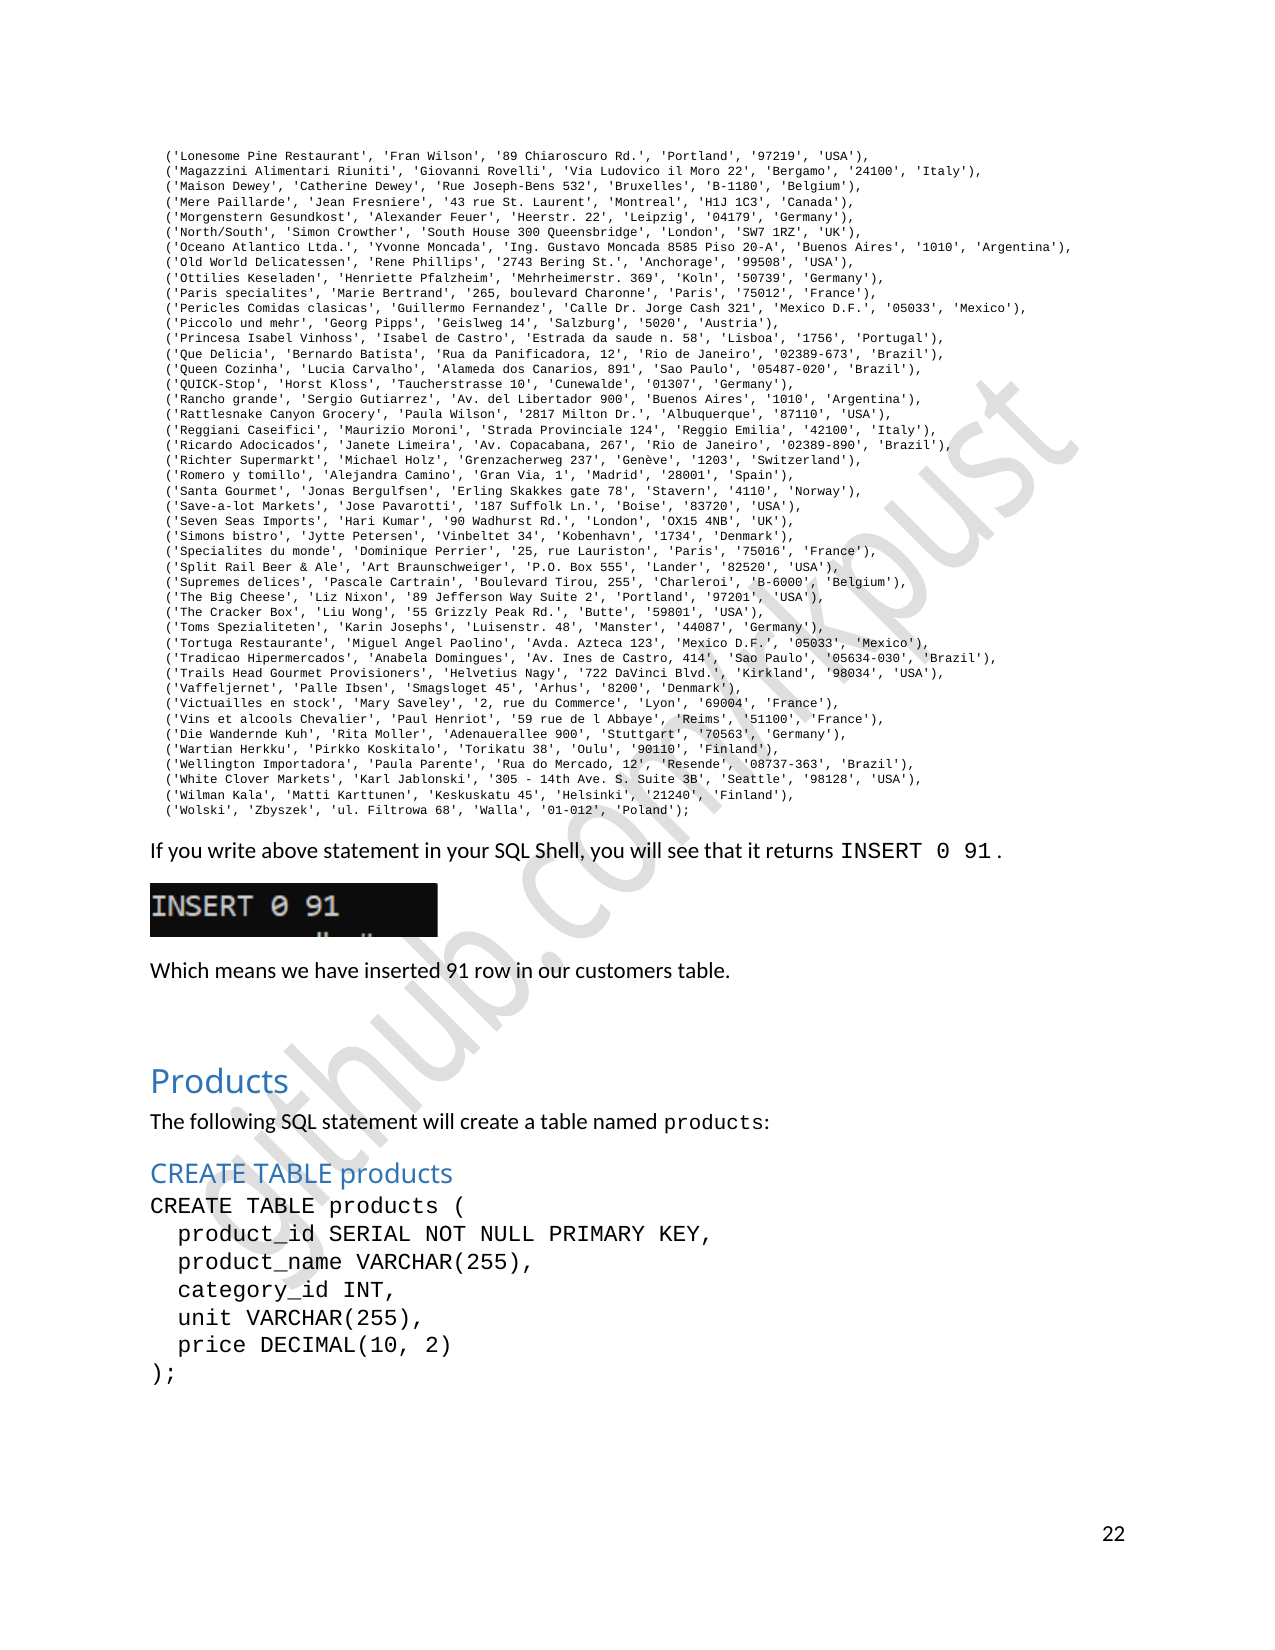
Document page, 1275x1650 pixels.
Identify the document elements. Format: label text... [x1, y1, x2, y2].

text Which means we have inserted 91 row in our customers table. [150, 956, 1125, 984]
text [150, 150, 1125, 818]
picture [150, 883, 438, 937]
text CREATE TABLE products ( product_id SERIAL NOT NULL PRIMARY KEY, product_name VARCHAR(255), category_id INT, unit VARCHAR(255), price DECIMAL(10, 2) ); [150, 1194, 1125, 1388]
subtitle Products [150, 1058, 1125, 1103]
text The following SQL statement will create a table named products: [150, 1107, 1125, 1136]
subtitle CREATE TABLE products [150, 1154, 1125, 1191]
text If you write above statement in your SQL Shell, you will see that it returns INSERT 0 91 . [150, 836, 1125, 865]
